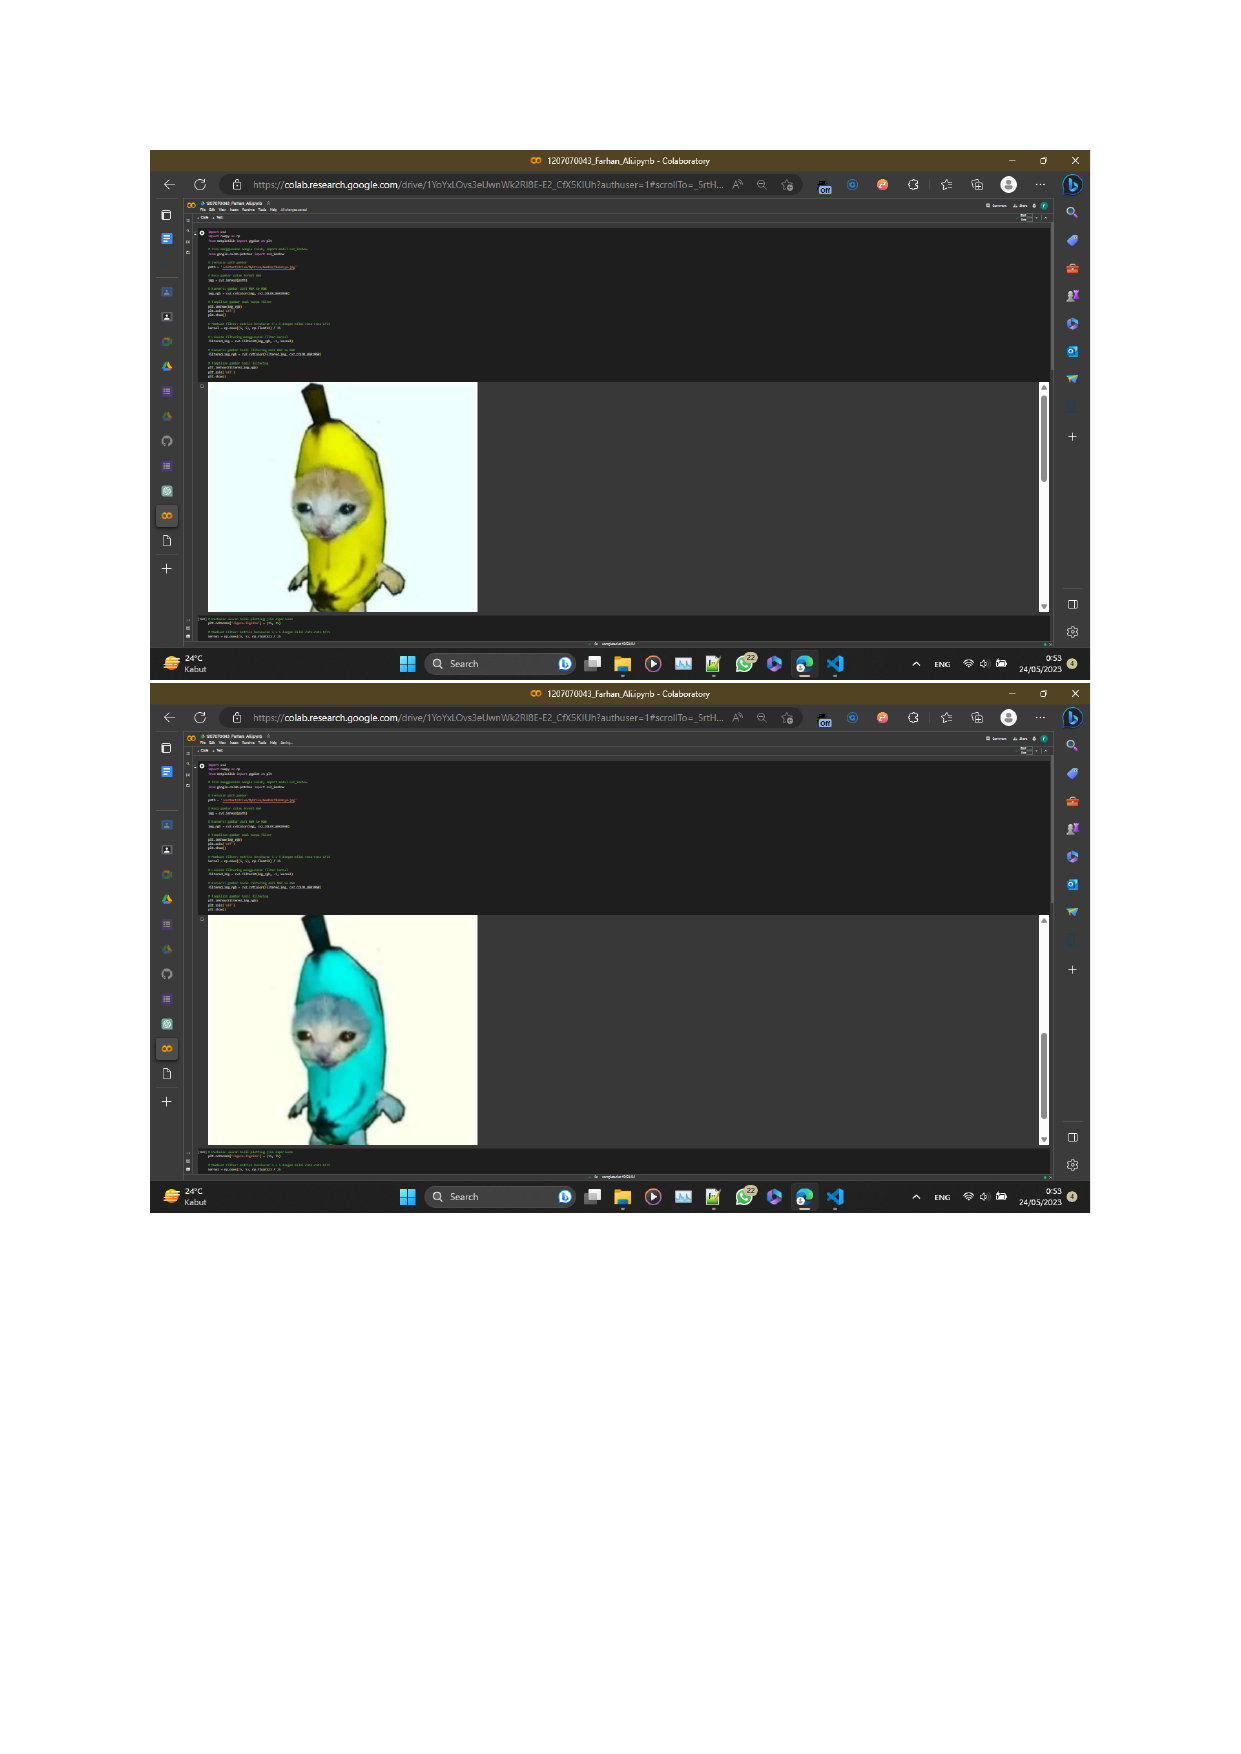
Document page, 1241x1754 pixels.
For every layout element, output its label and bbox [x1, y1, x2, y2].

picture [150, 683, 1091, 1213]
picture [150, 150, 1091, 680]
